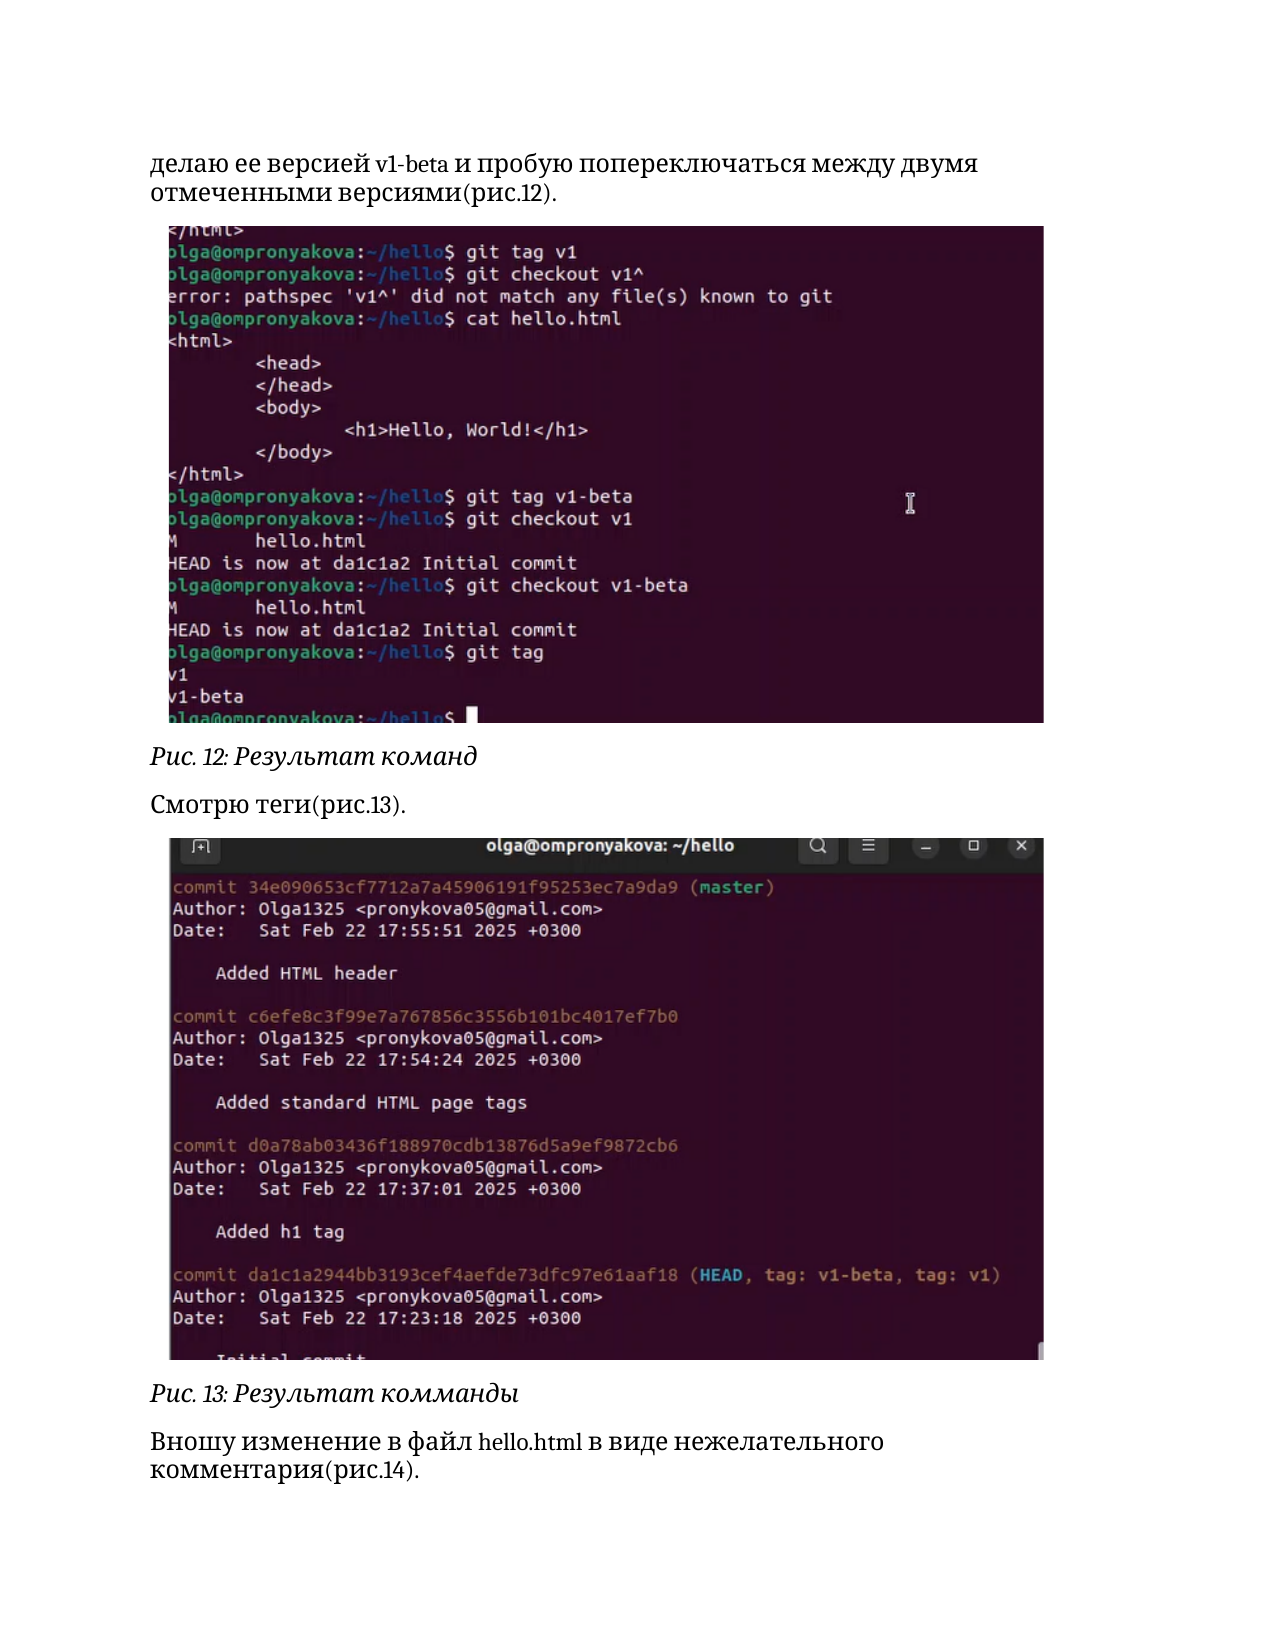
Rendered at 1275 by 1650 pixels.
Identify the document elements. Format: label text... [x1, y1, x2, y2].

picture [168, 226, 1044, 723]
text делаю ее версией v1-beta и пробую попереключаться между двумя отмеченными версиями(рис.12). [150, 150, 1125, 207]
text Вношу изменение в файл hello.html в виде нежелательного комментария(рис.14). [150, 1428, 1125, 1485]
text Рис. 12: Результат команд [150, 743, 1125, 772]
picture [168, 838, 1044, 1360]
text Смотрю теги(рис.13). [150, 791, 1125, 819]
text Рис. 13: Результат комманды [150, 1380, 1125, 1409]
